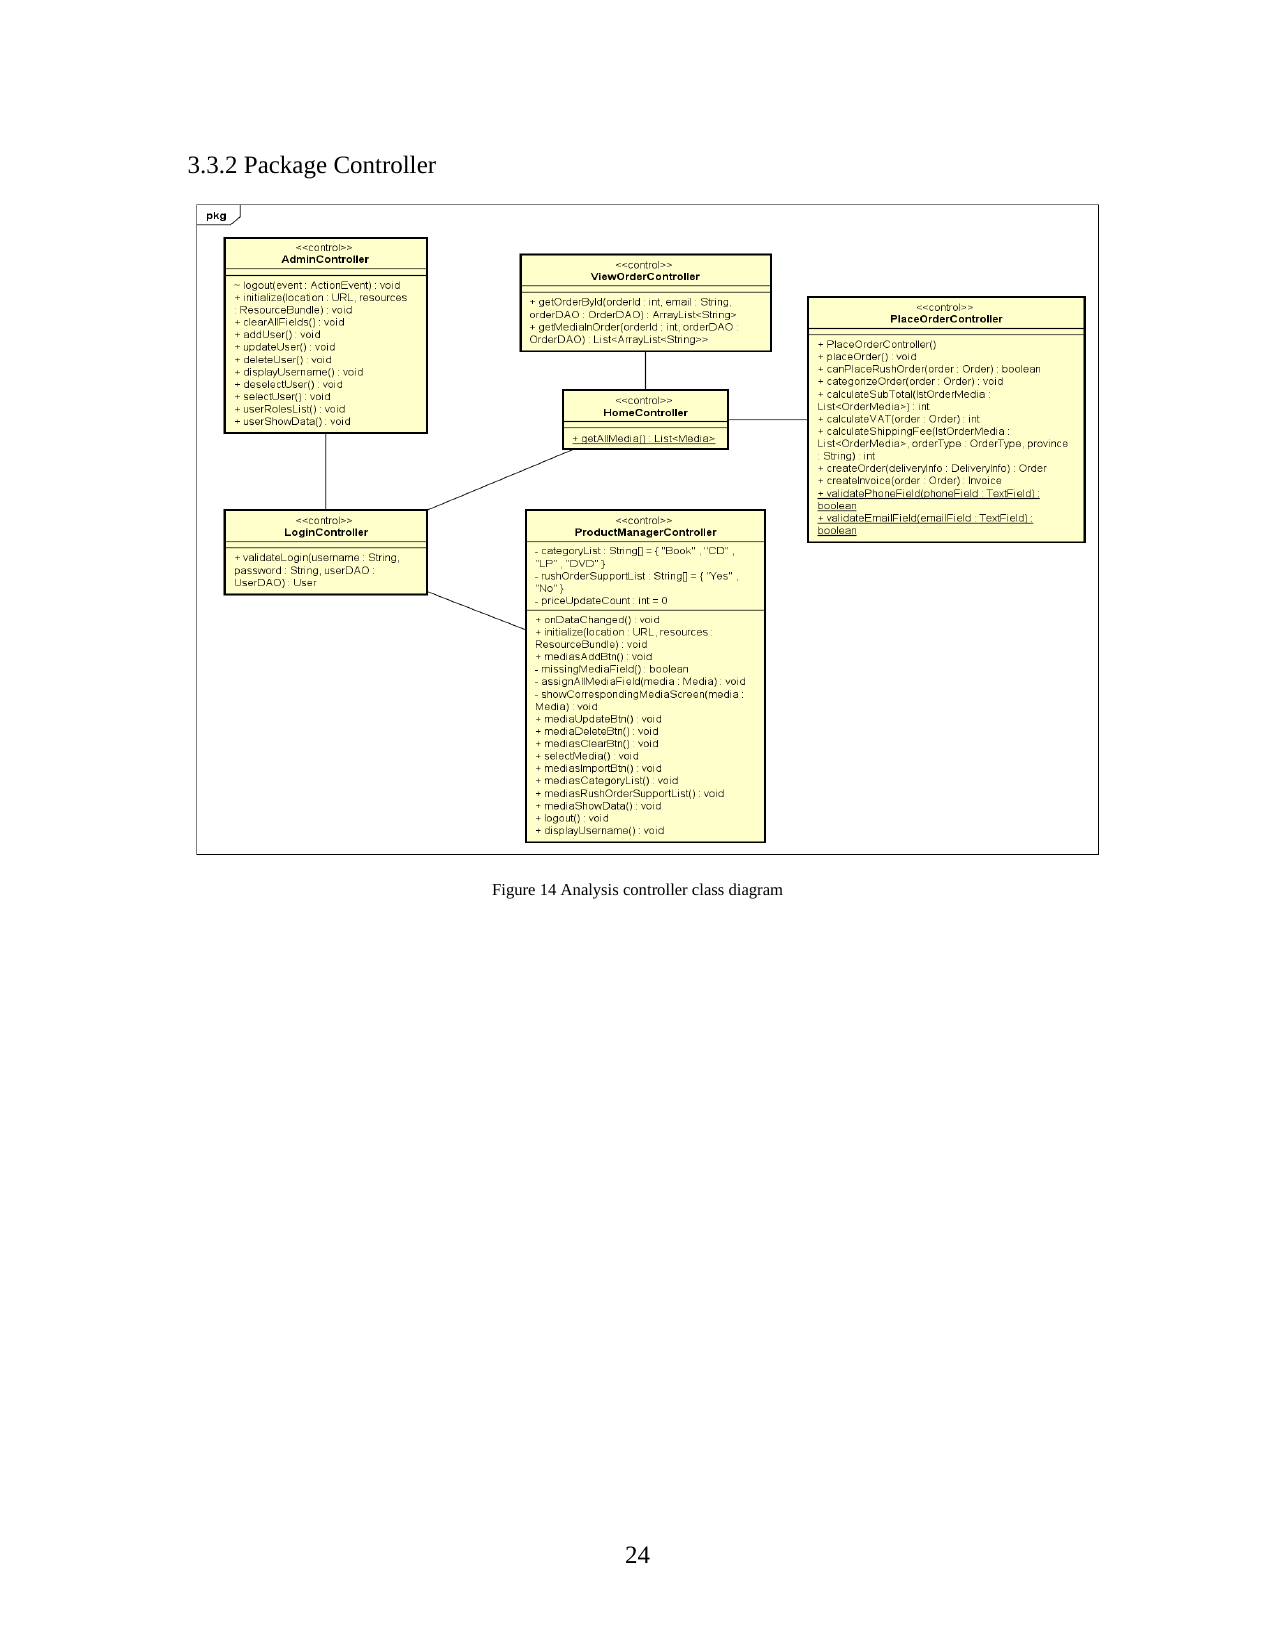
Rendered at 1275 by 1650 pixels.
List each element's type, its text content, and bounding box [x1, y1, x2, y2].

text Figure 14 Analysis controller class diagram [187, 880, 1087, 899]
text 3.3.2 Package Controller [187, 150, 1087, 179]
picture [187, 197, 1107, 862]
